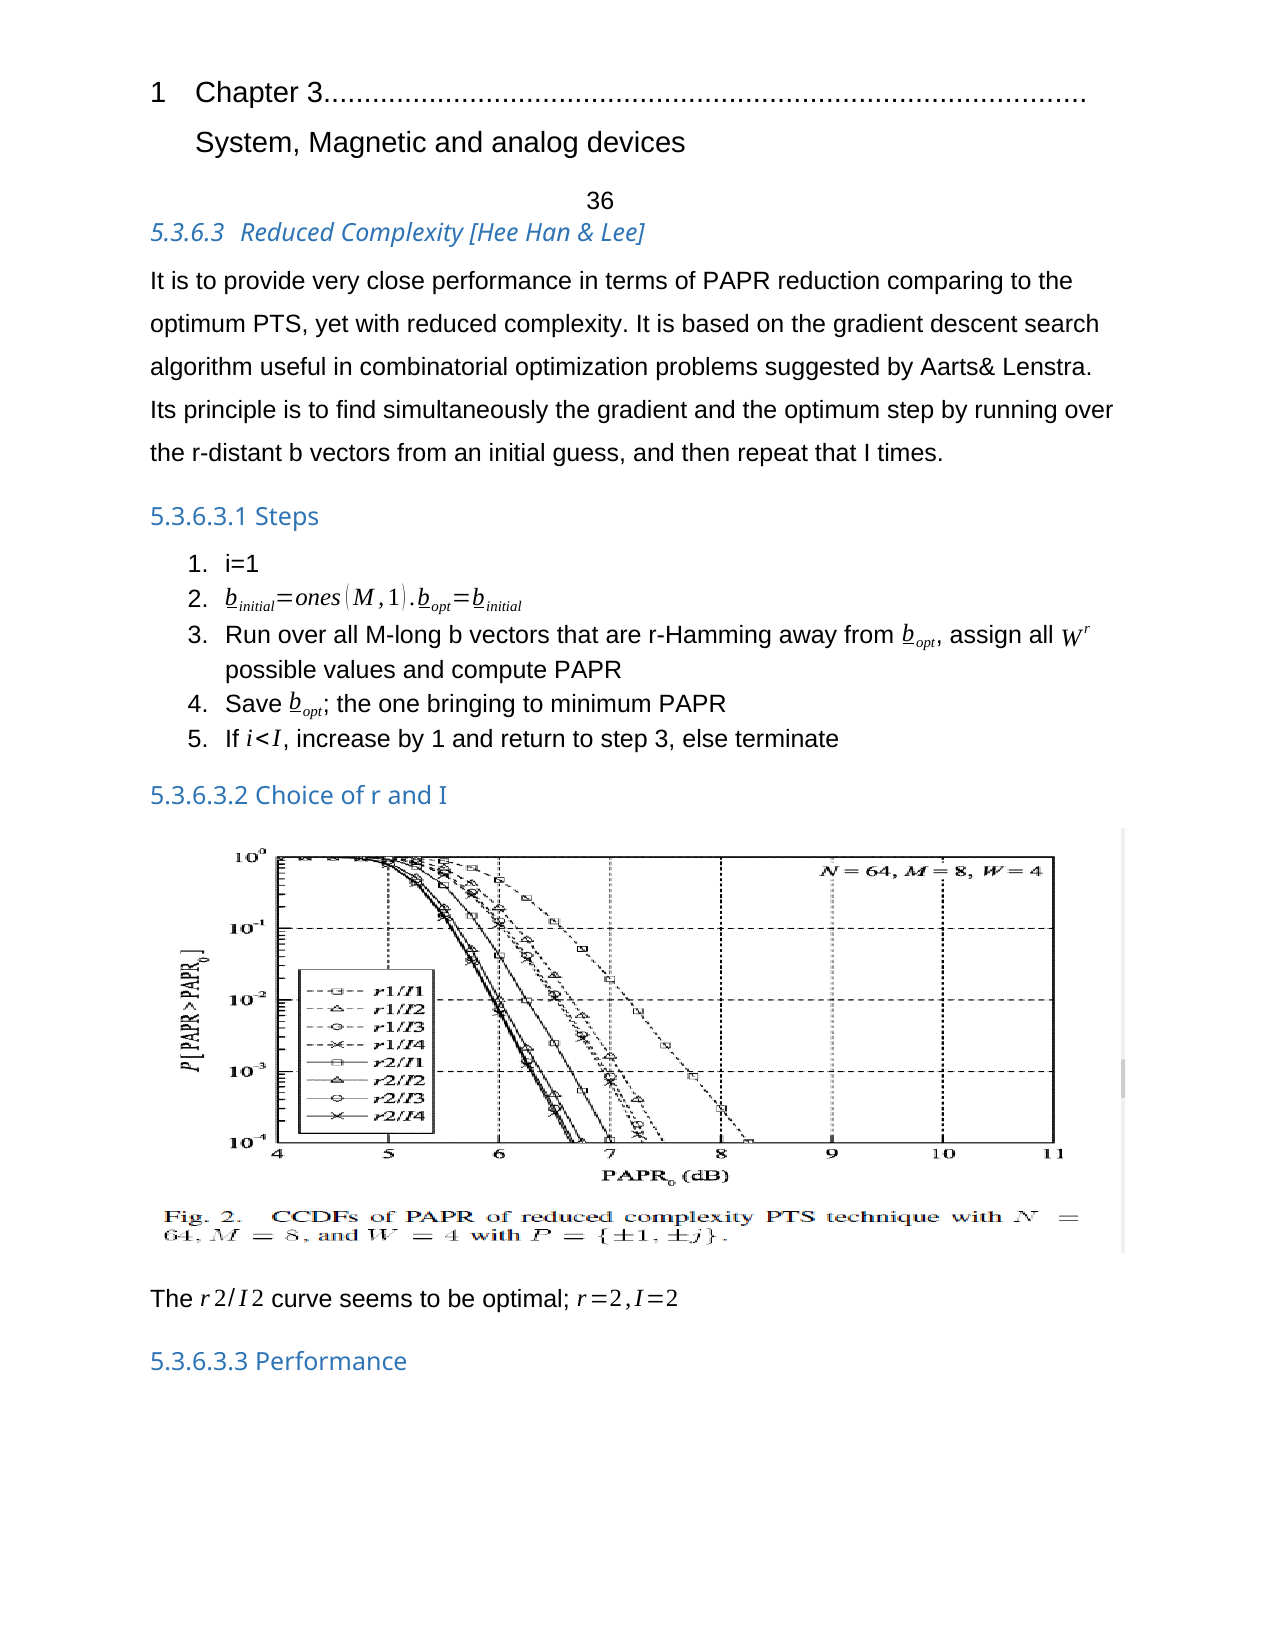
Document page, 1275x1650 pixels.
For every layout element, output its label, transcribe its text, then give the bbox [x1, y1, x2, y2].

picture [150, 828, 1125, 1253]
text It is to provide very close performance in terms of PAPR reduction comparing to the optimum PTS, yet with reduced complexity. It is based on the gradient descent search algorithm useful in combinatorial optimization problems suggested by Aarts& Lenstra. Its principle is to find simultaneously the gradient and the optimum step by running over the r-distant b vectors from an initial guess, and then repeat that I times. [150, 266, 1125, 467]
subtitle Steps [150, 498, 1125, 532]
subtitle Choice of r and I [150, 777, 1125, 811]
subtitle Reduced Complexity [Hee Han & Lee] [150, 215, 1125, 249]
text The curve seems to be optimal; [150, 1284, 1125, 1312]
list Run over all M-long b vectors that are r-Hamming away from , assign all possible values and compute PAPR [187, 619, 1125, 684]
list Save ; the one bringing to minimum PAPR [187, 688, 1125, 719]
list If , increase by 1 and return to step 3, else terminate [187, 723, 1125, 752]
subtitle Performance [150, 1343, 1125, 1377]
list i=1 [187, 549, 1125, 578]
